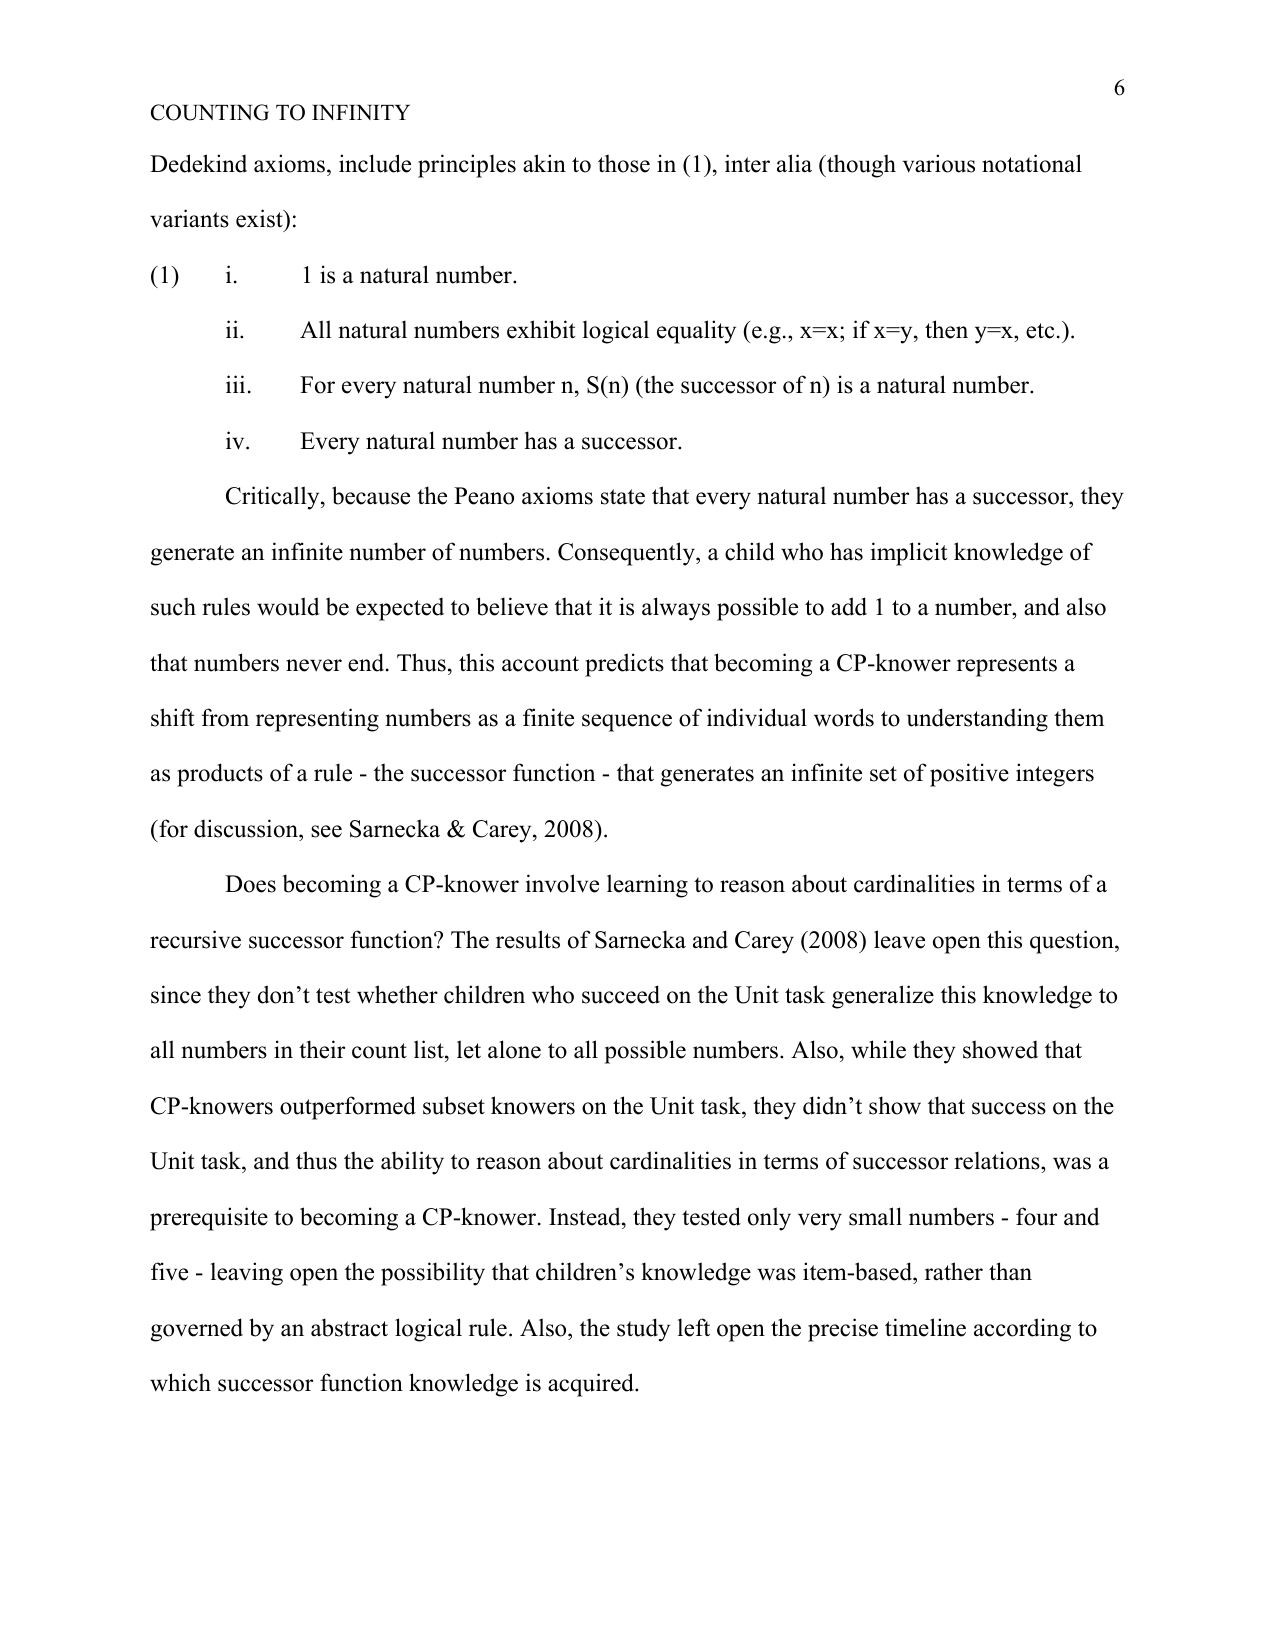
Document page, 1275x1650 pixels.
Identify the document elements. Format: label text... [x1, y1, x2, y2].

text iii. For every natural number n, S(n) (the successor of n) is a natural number. [150, 372, 1125, 399]
text Critically, because the Peano axioms state that every natural number has a successor, they generate an infinite number of numbers. Consequently, a child who has implicit knowledge of such rules would be expected to believe that it is always possible to add 1 to a number, and also that numbers never end. Thus, this account predicts that becoming a CP-knower represents a shift from representing numbers as a finite sequence of individual words to understanding them as products of a rule - the successor function - that generates an infinite set of positive integers (for discussion, see Sarnecka & Carey, 2008). [150, 482, 1125, 843]
text (1) i. 1 is a natural number. [150, 261, 1125, 288]
text Does becoming a CP-knower involve learning to reason about cardinalities in terms of a recursive successor function? The results of Sarnecka and Carey (2008) leave open this question, since they don’t test whether children who succeed on the Unit task generalize this knowledge to all numbers in their count list, let alone to all possible numbers. Also, while they showed that CP-knowers outperformed subset knowers on the Unit task, they didn’t show that success on the Unit task, and thus the ability to reason about cardinalities in terms of successor relations, was a prerequisite to becoming a CP-knower. Instead, they tested only very small numbers - four and five - leaving open the possibility that children’s knowledge was item-based, rather than governed by an abstract logical rule. Also, the study left open the precise timeline according to which successor function knowledge is acquired. [150, 870, 1125, 1397]
text iv. Every natural number has a successor. [150, 427, 1125, 455]
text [150, 150, 1125, 233]
text ii. All natural numbers exhibit logical equality (e.g., x=x; if x=y, then y=x, etc.). [150, 316, 1125, 344]
